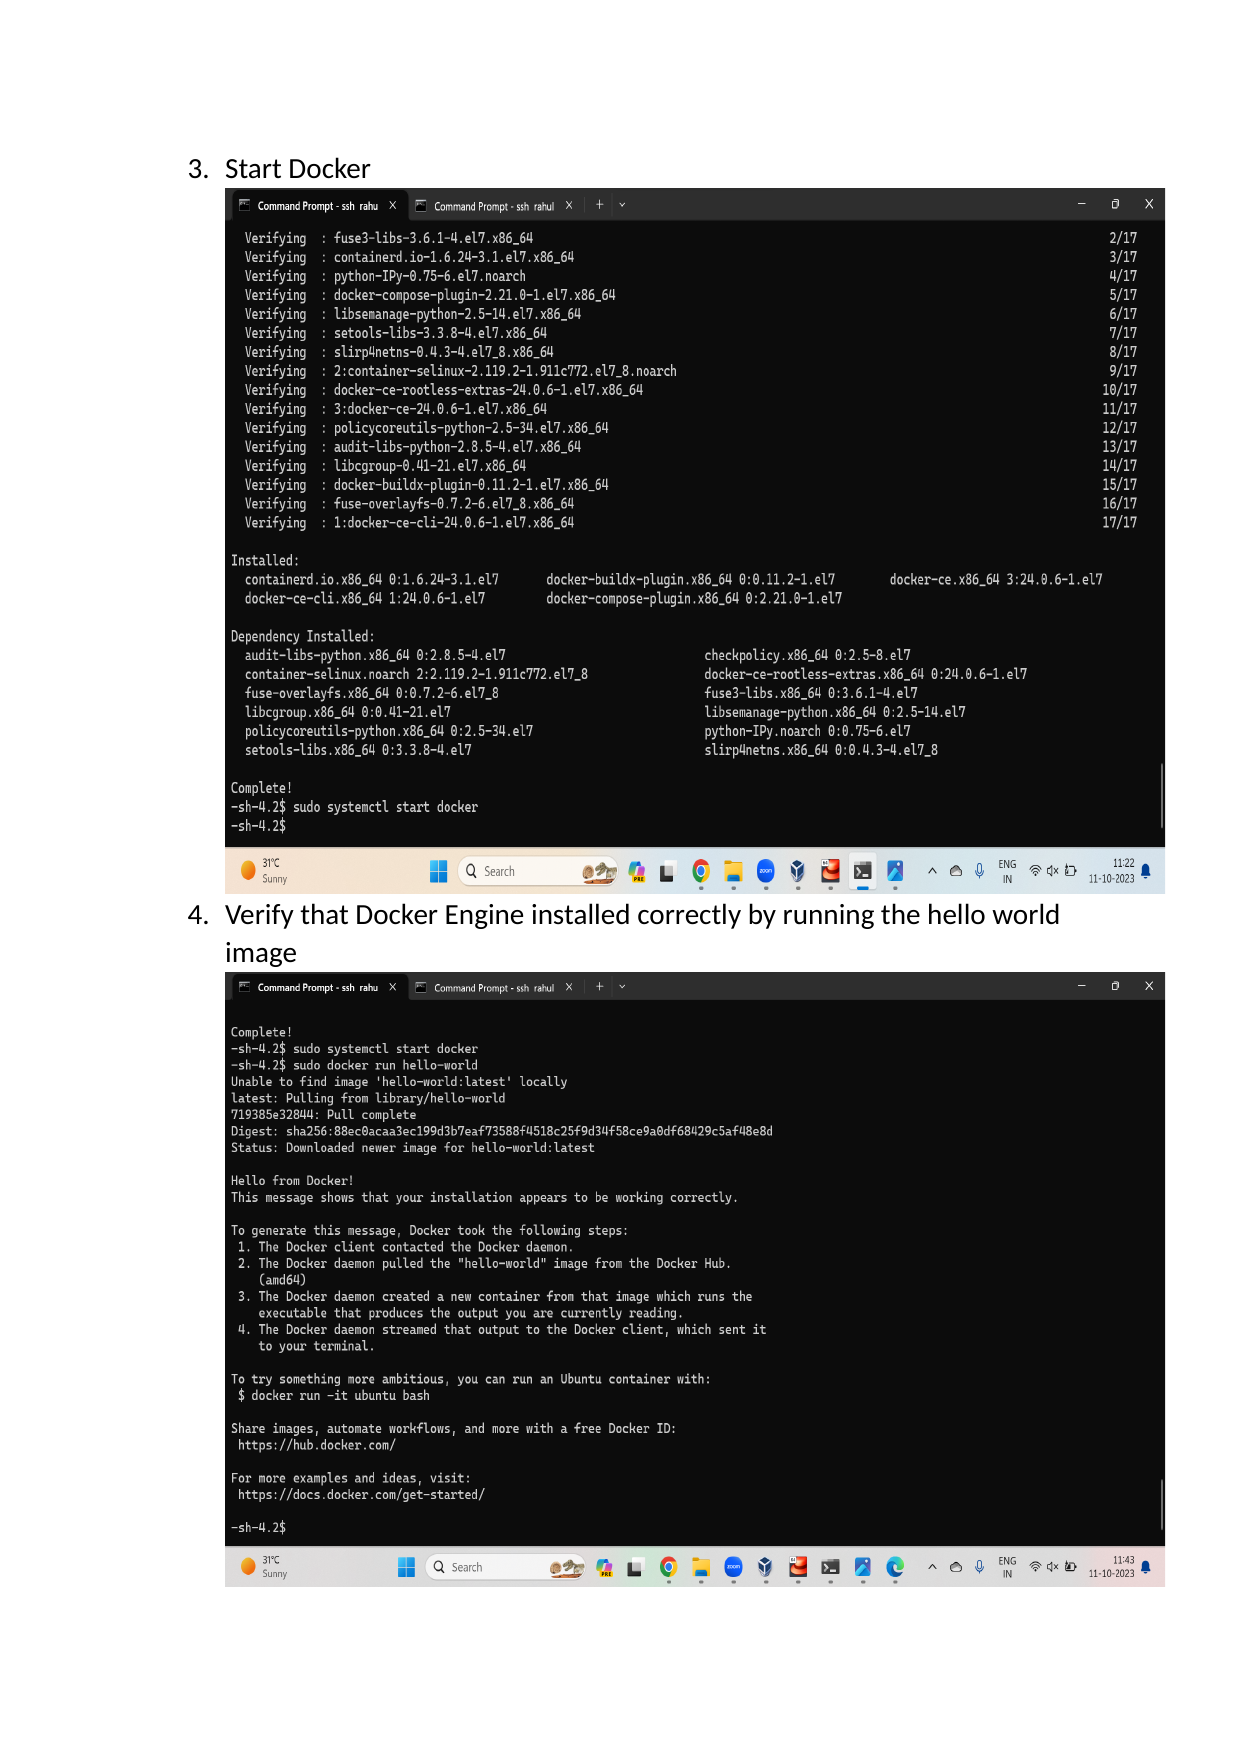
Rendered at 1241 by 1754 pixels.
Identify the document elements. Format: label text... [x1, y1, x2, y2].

picture [225, 188, 1166, 894]
list Verify that Docker Engine installed correctly by running the hello world image [187, 896, 1090, 970]
picture [225, 972, 1166, 1587]
list Start Docker [187, 150, 1090, 186]
